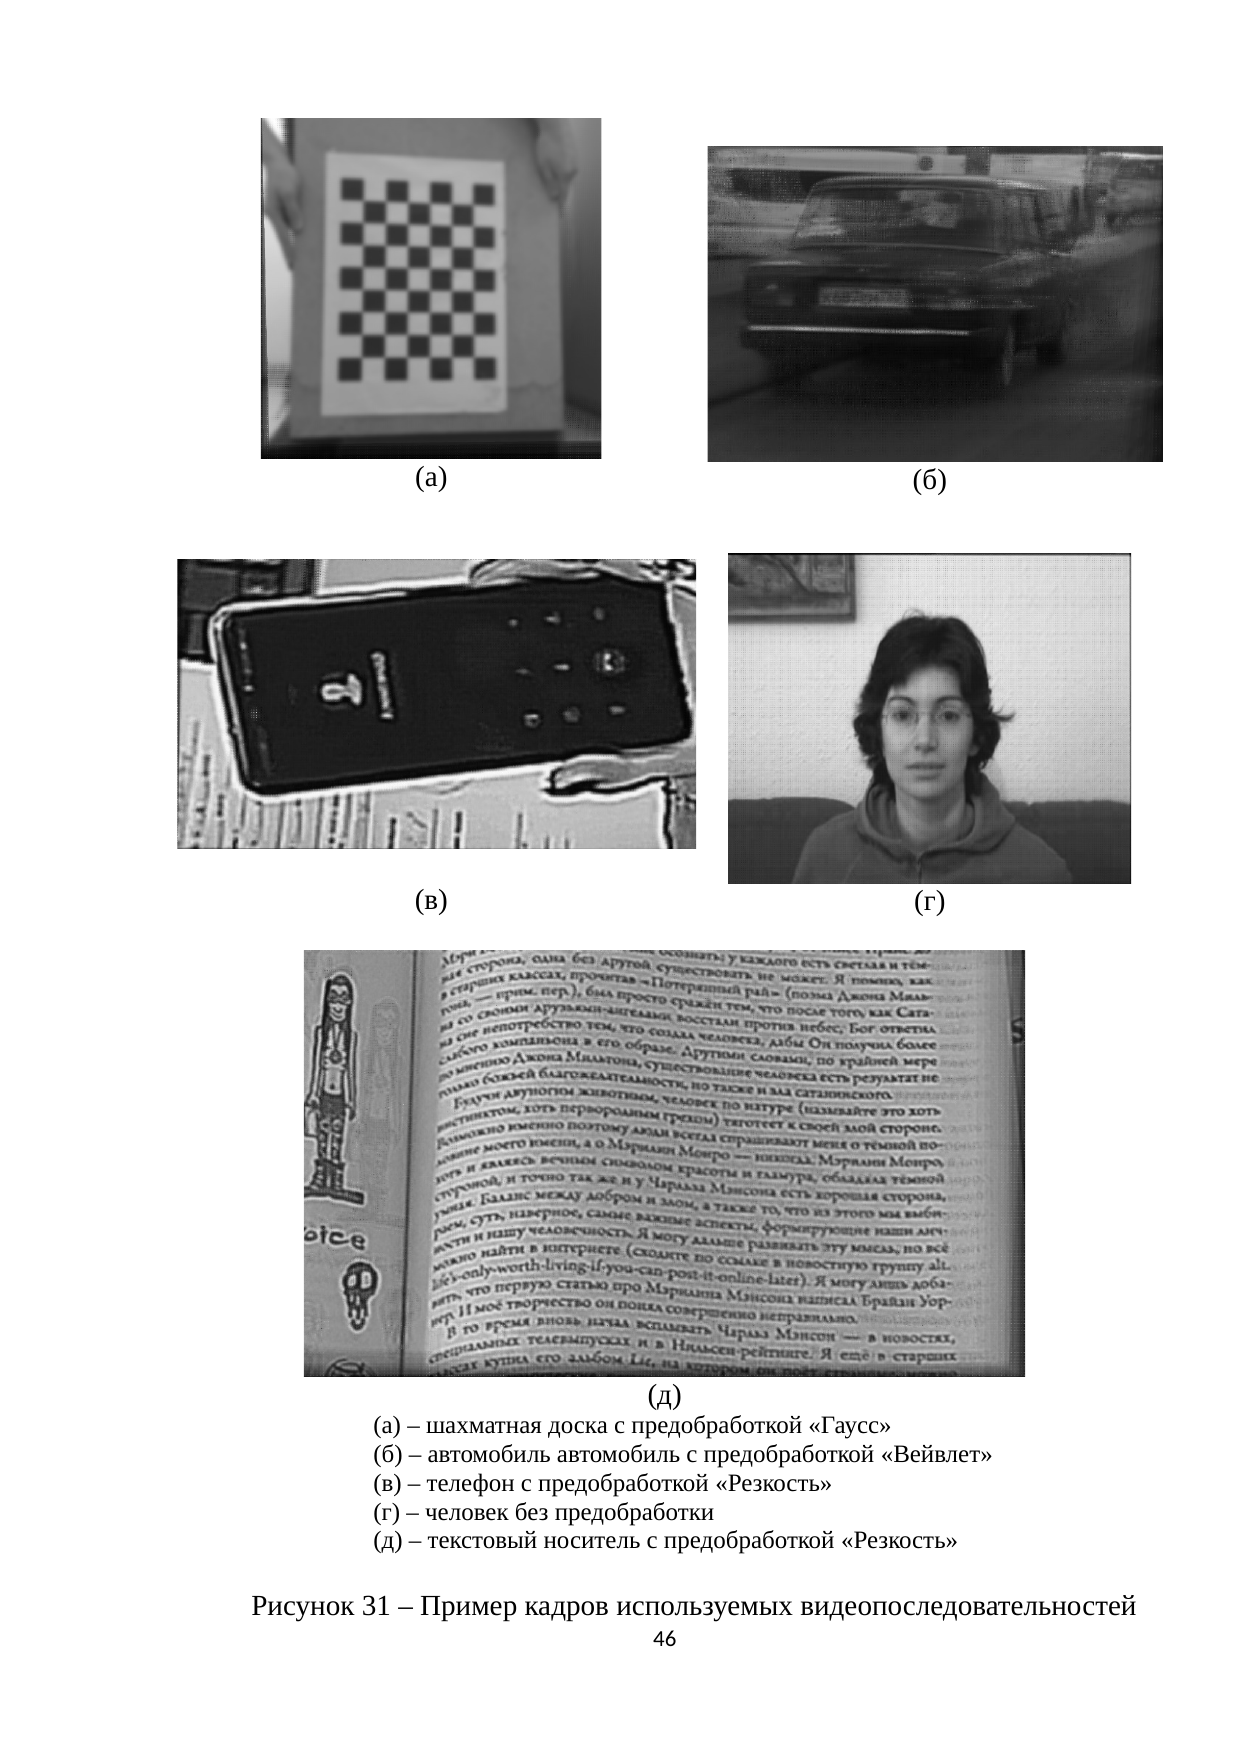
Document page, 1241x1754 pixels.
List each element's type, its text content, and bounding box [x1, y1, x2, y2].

table_cell (г) [696, 526, 1163, 917]
picture [707, 146, 1163, 462]
table_cell (а) – шахматная доска с предобработкой «Гаусс» (б) – автомобиль автомобиль с предобработкой «Вейвлет» (в) – телефон с предобработкой «Резкость» (г) – человек без предобработки (д) – текстовый носитель с предобработкой «Резкость» [166, 1410, 1163, 1588]
table_header (б) [696, 118, 1163, 526]
table_cell (в) [166, 526, 696, 917]
picture [728, 553, 1132, 884]
table_header (а) [166, 118, 696, 526]
picture [177, 559, 697, 849]
picture [303, 950, 1026, 1377]
picture [260, 118, 602, 459]
table_cell (д) [166, 917, 1163, 1410]
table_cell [166, 1588, 1163, 1621]
